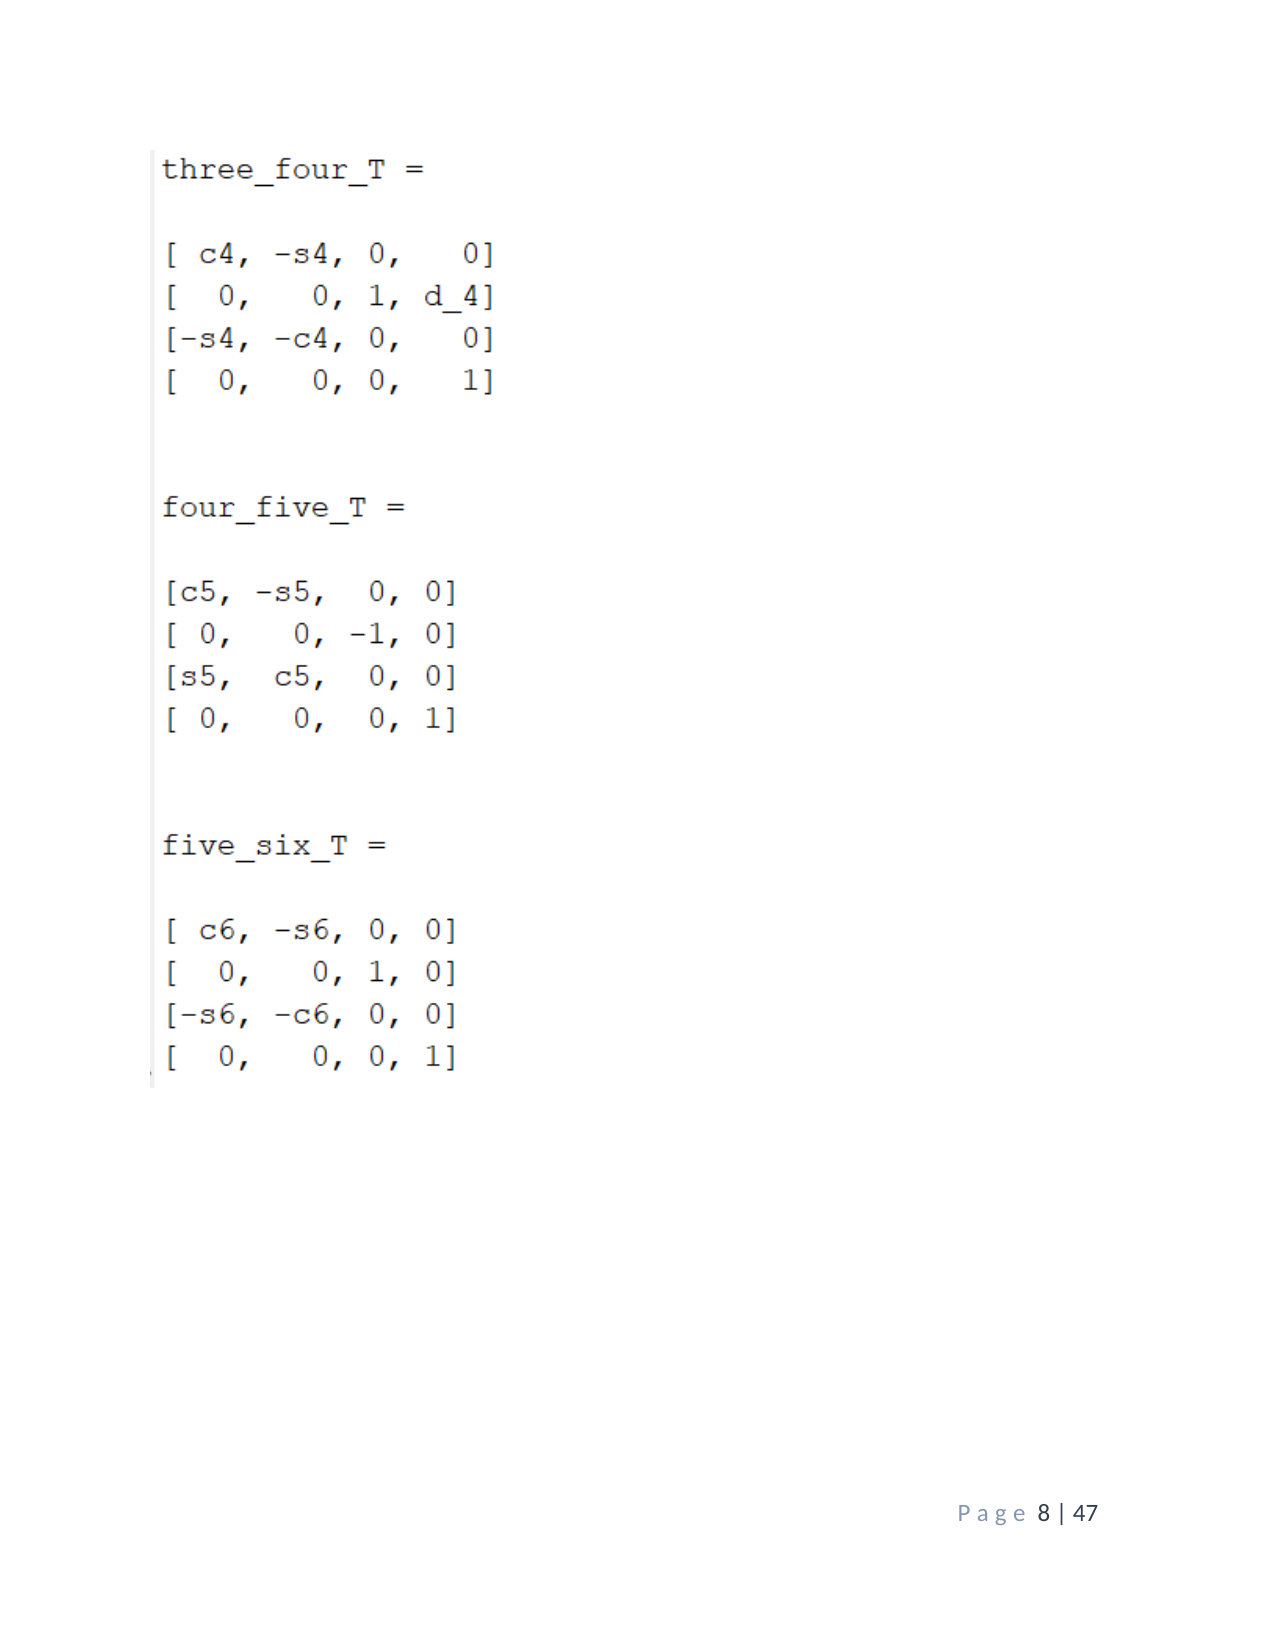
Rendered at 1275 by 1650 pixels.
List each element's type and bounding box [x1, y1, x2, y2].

picture [150, 150, 518, 1088]
